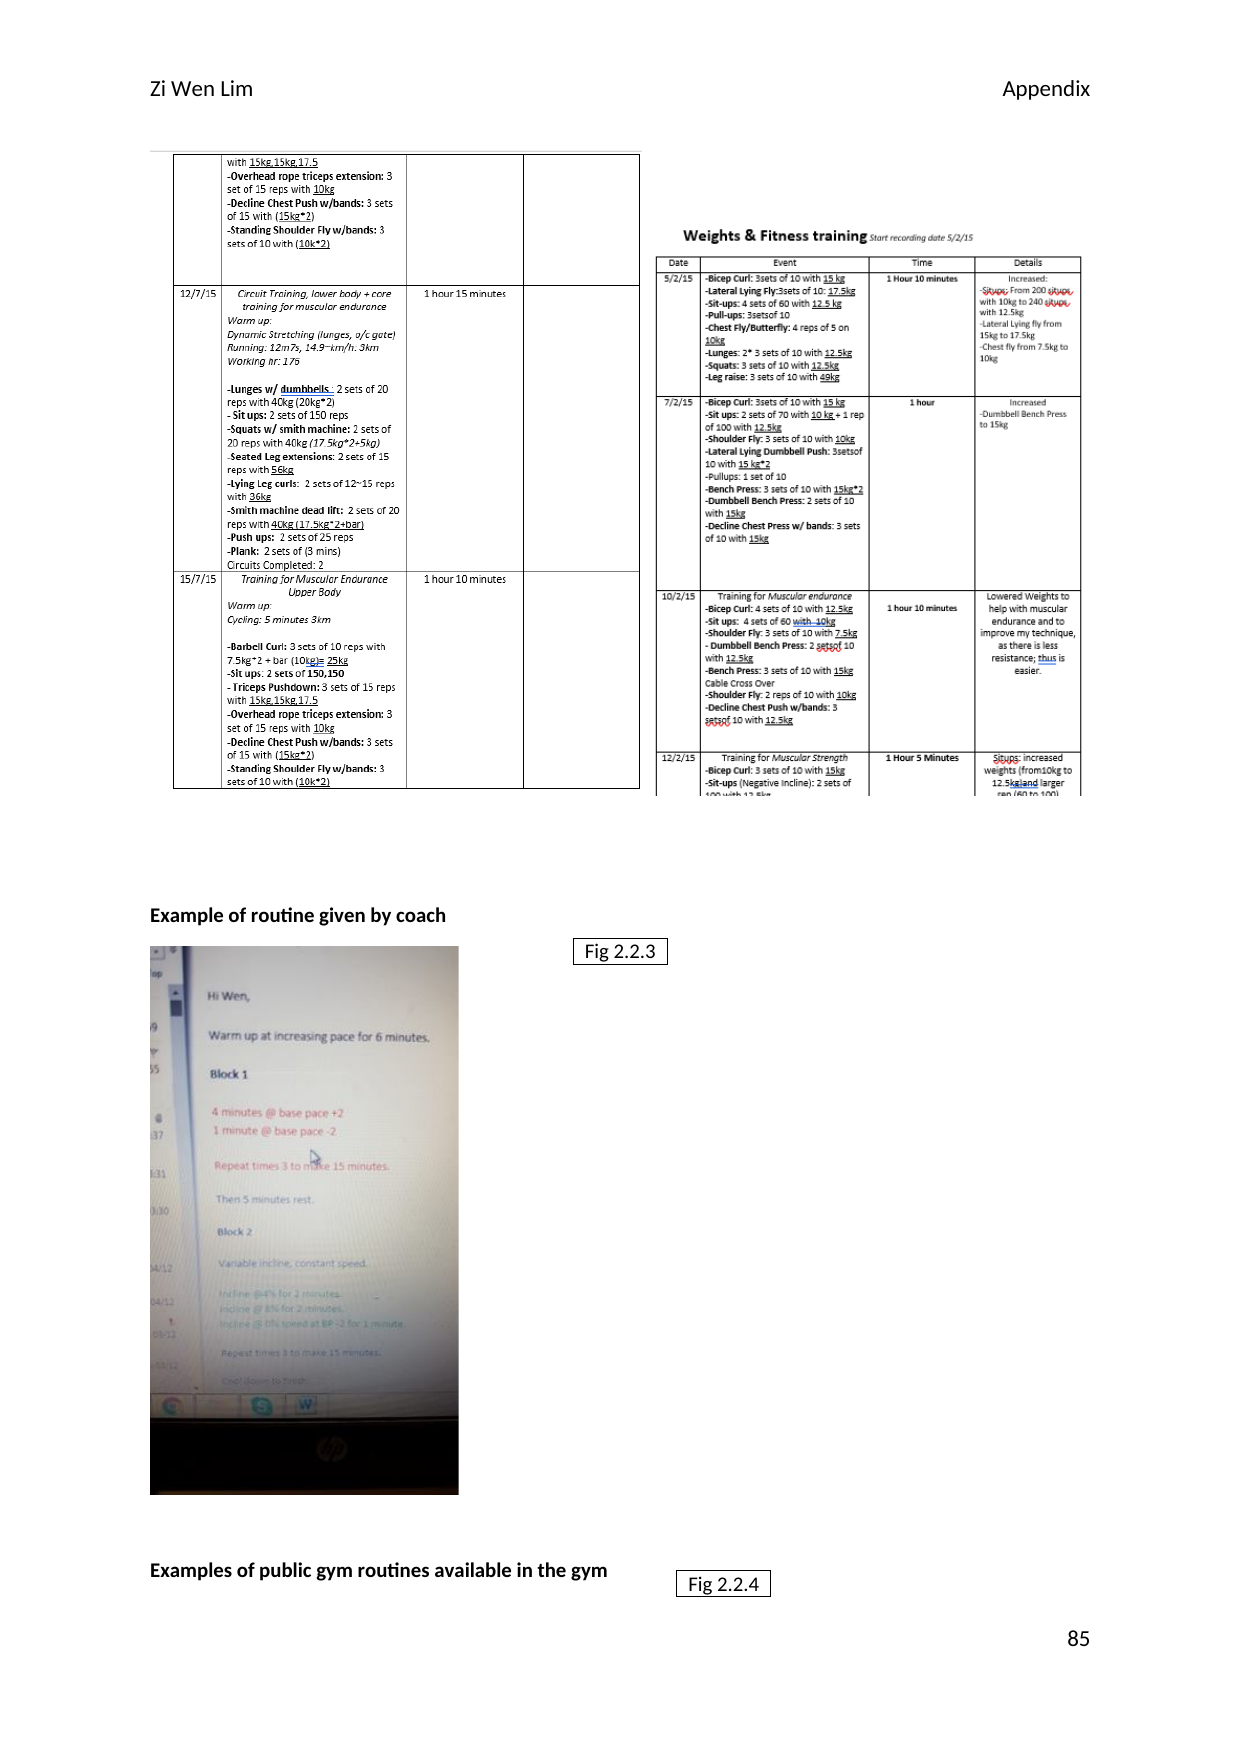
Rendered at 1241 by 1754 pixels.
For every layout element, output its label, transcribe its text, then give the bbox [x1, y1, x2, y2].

text Examples of public gym routines available in the gym [150, 1557, 1090, 1583]
table_header Fig 2.2.3 [574, 939, 667, 964]
picture [150, 150, 1086, 796]
picture [150, 946, 459, 1495]
table_header Fig 2.2.4 [677, 1571, 770, 1596]
text Example of routine given by coach [150, 902, 1090, 927]
